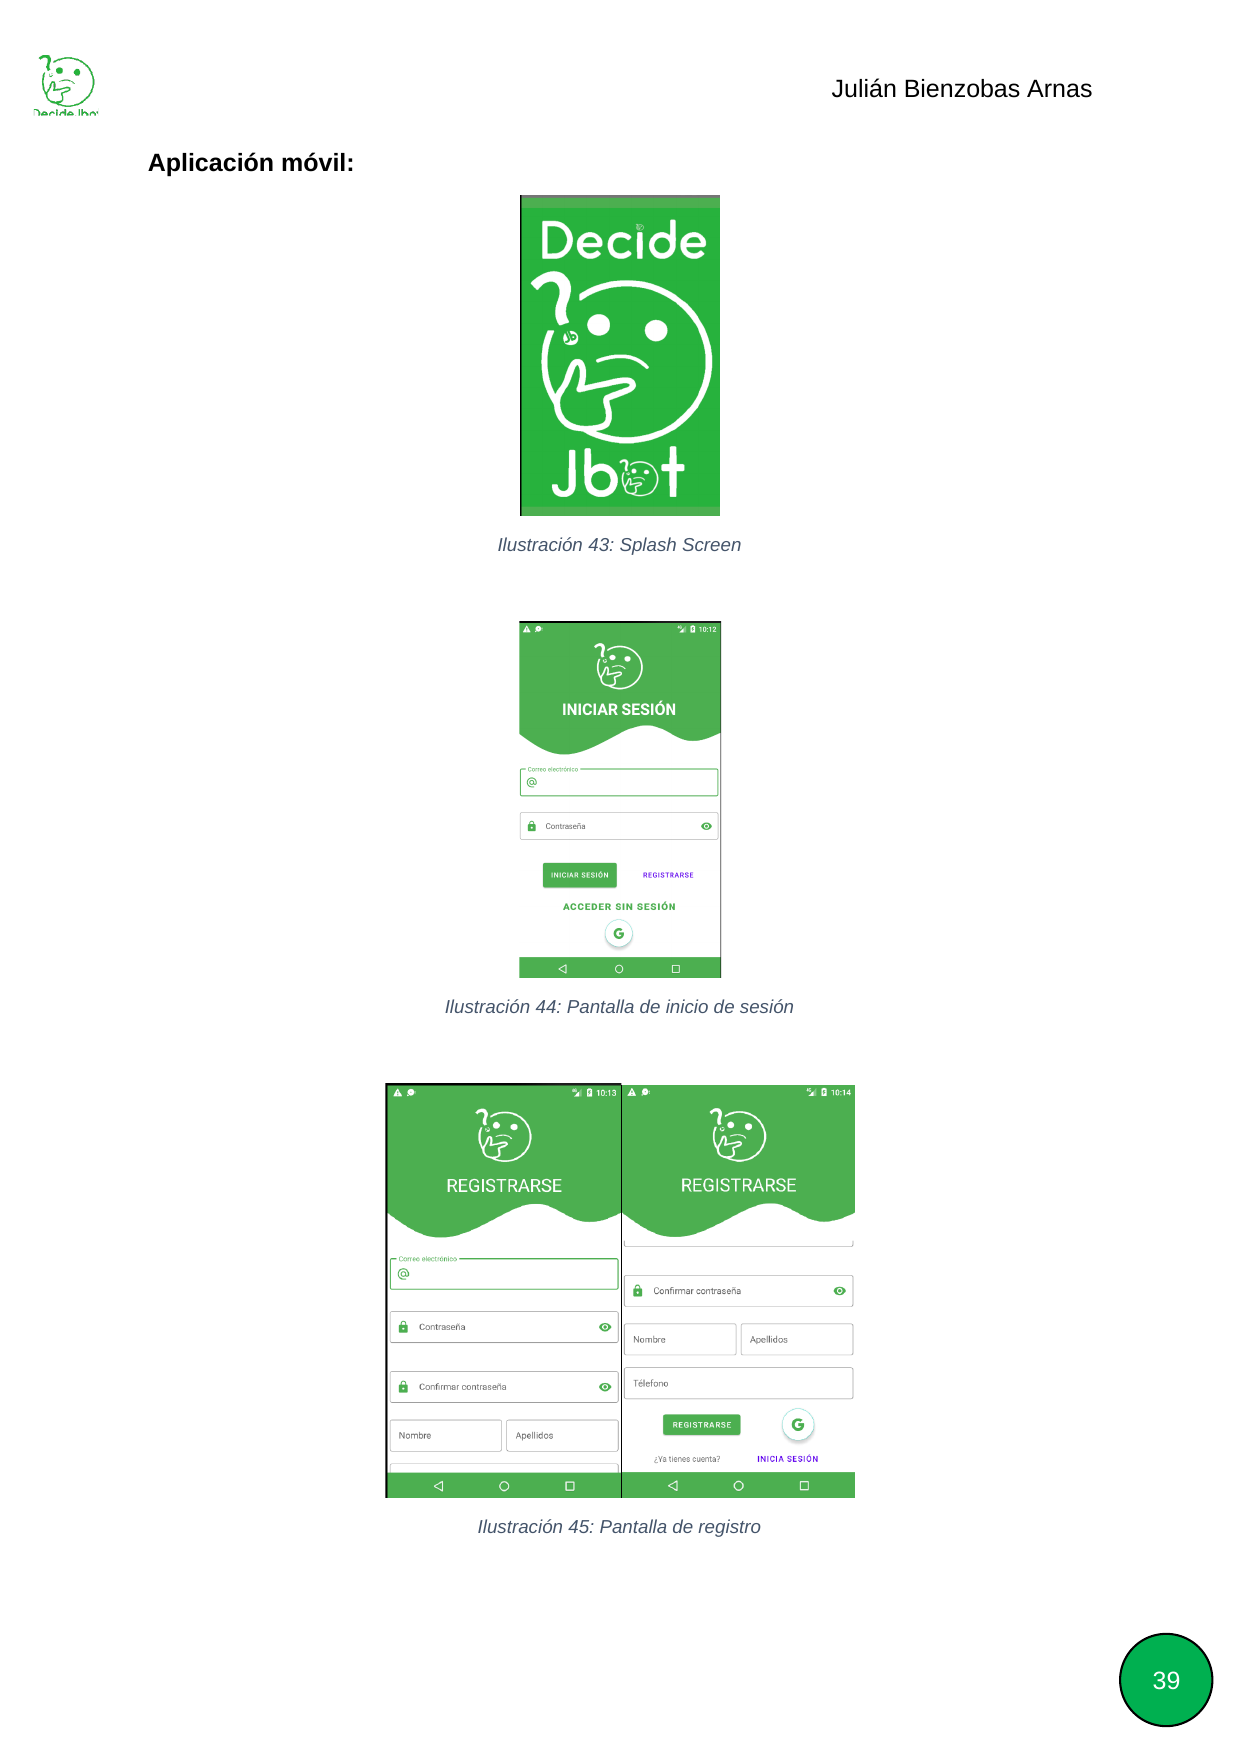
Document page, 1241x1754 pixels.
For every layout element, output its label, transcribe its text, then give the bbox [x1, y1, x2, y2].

picture [519, 621, 722, 978]
picture [520, 195, 720, 516]
picture [32, 55, 99, 114]
text Aplicación móvil: [148, 148, 1092, 176]
picture [385, 1083, 855, 1498]
